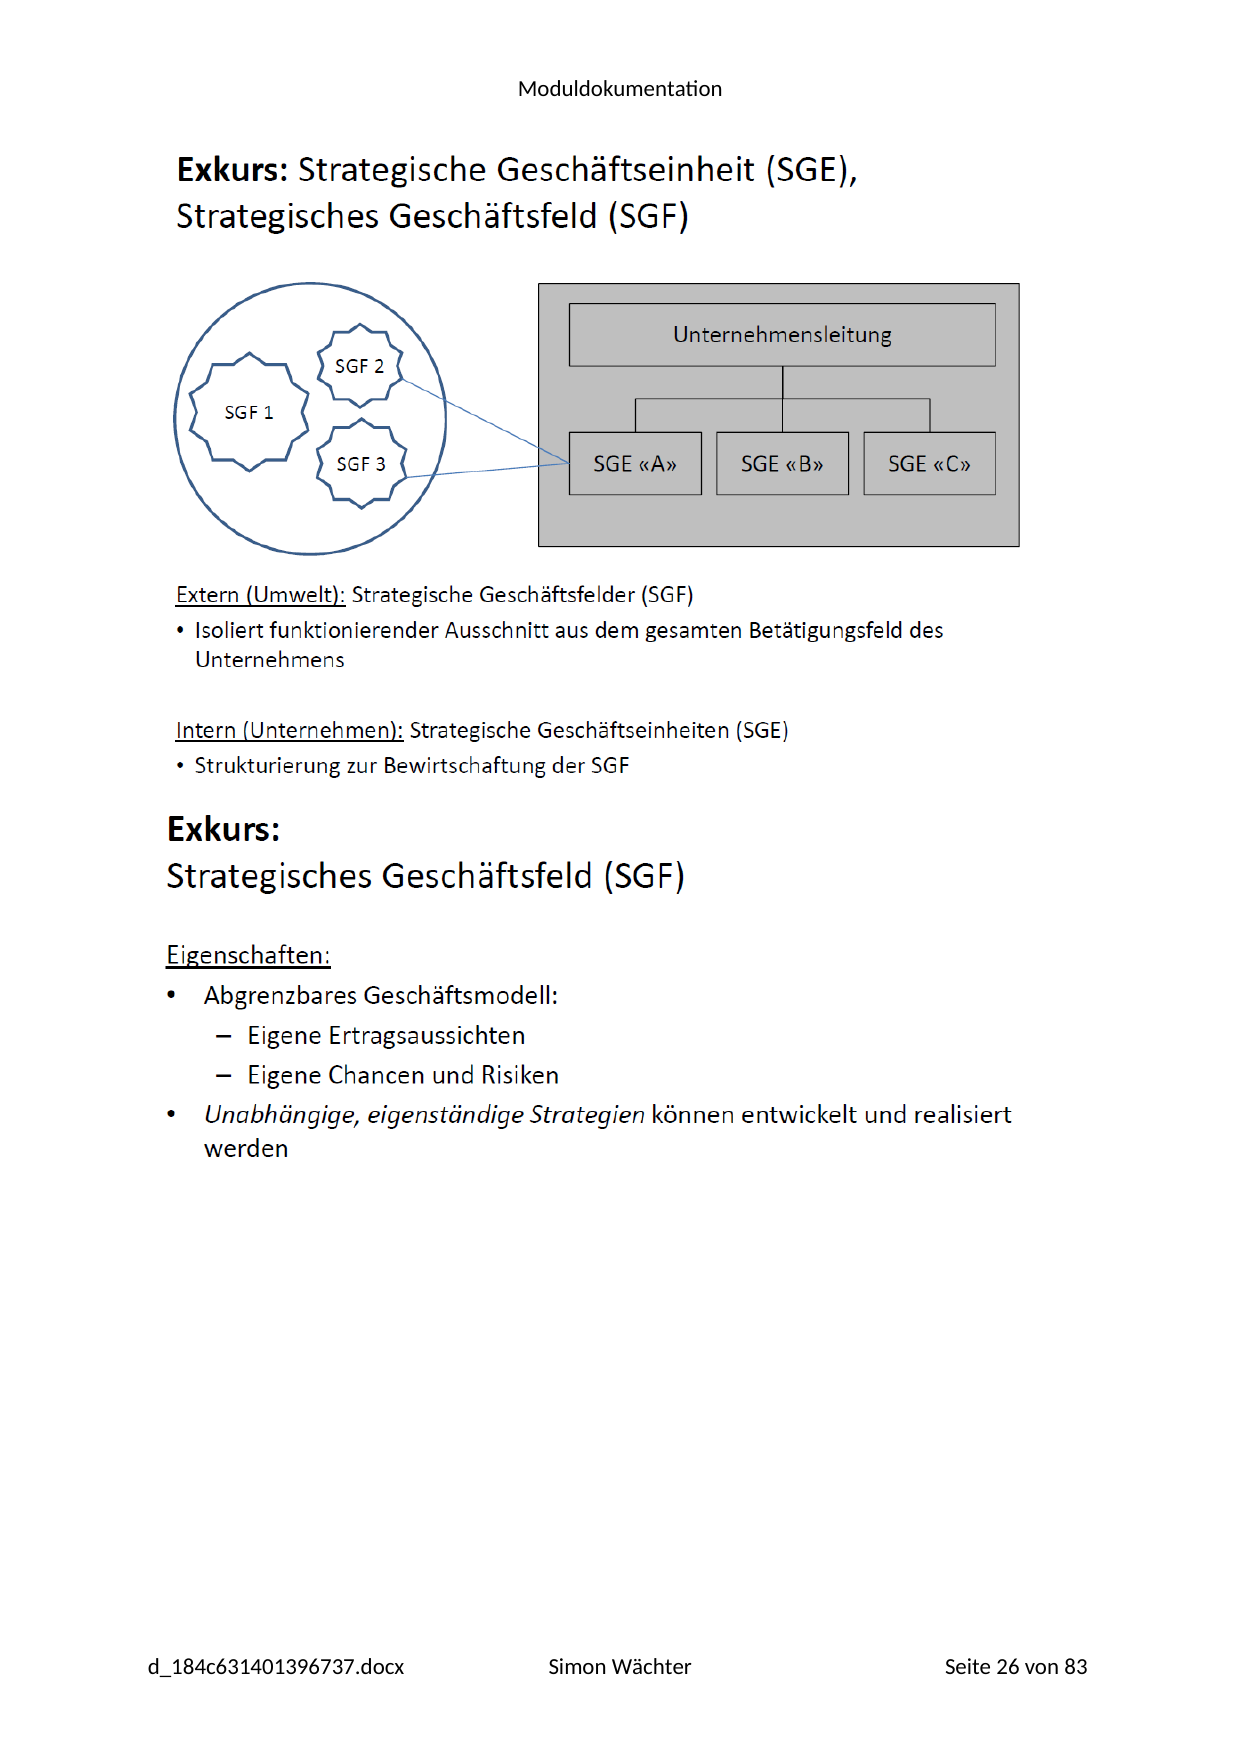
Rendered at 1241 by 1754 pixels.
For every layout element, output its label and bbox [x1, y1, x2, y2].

picture [147, 806, 1093, 1176]
picture [147, 147, 1093, 788]
